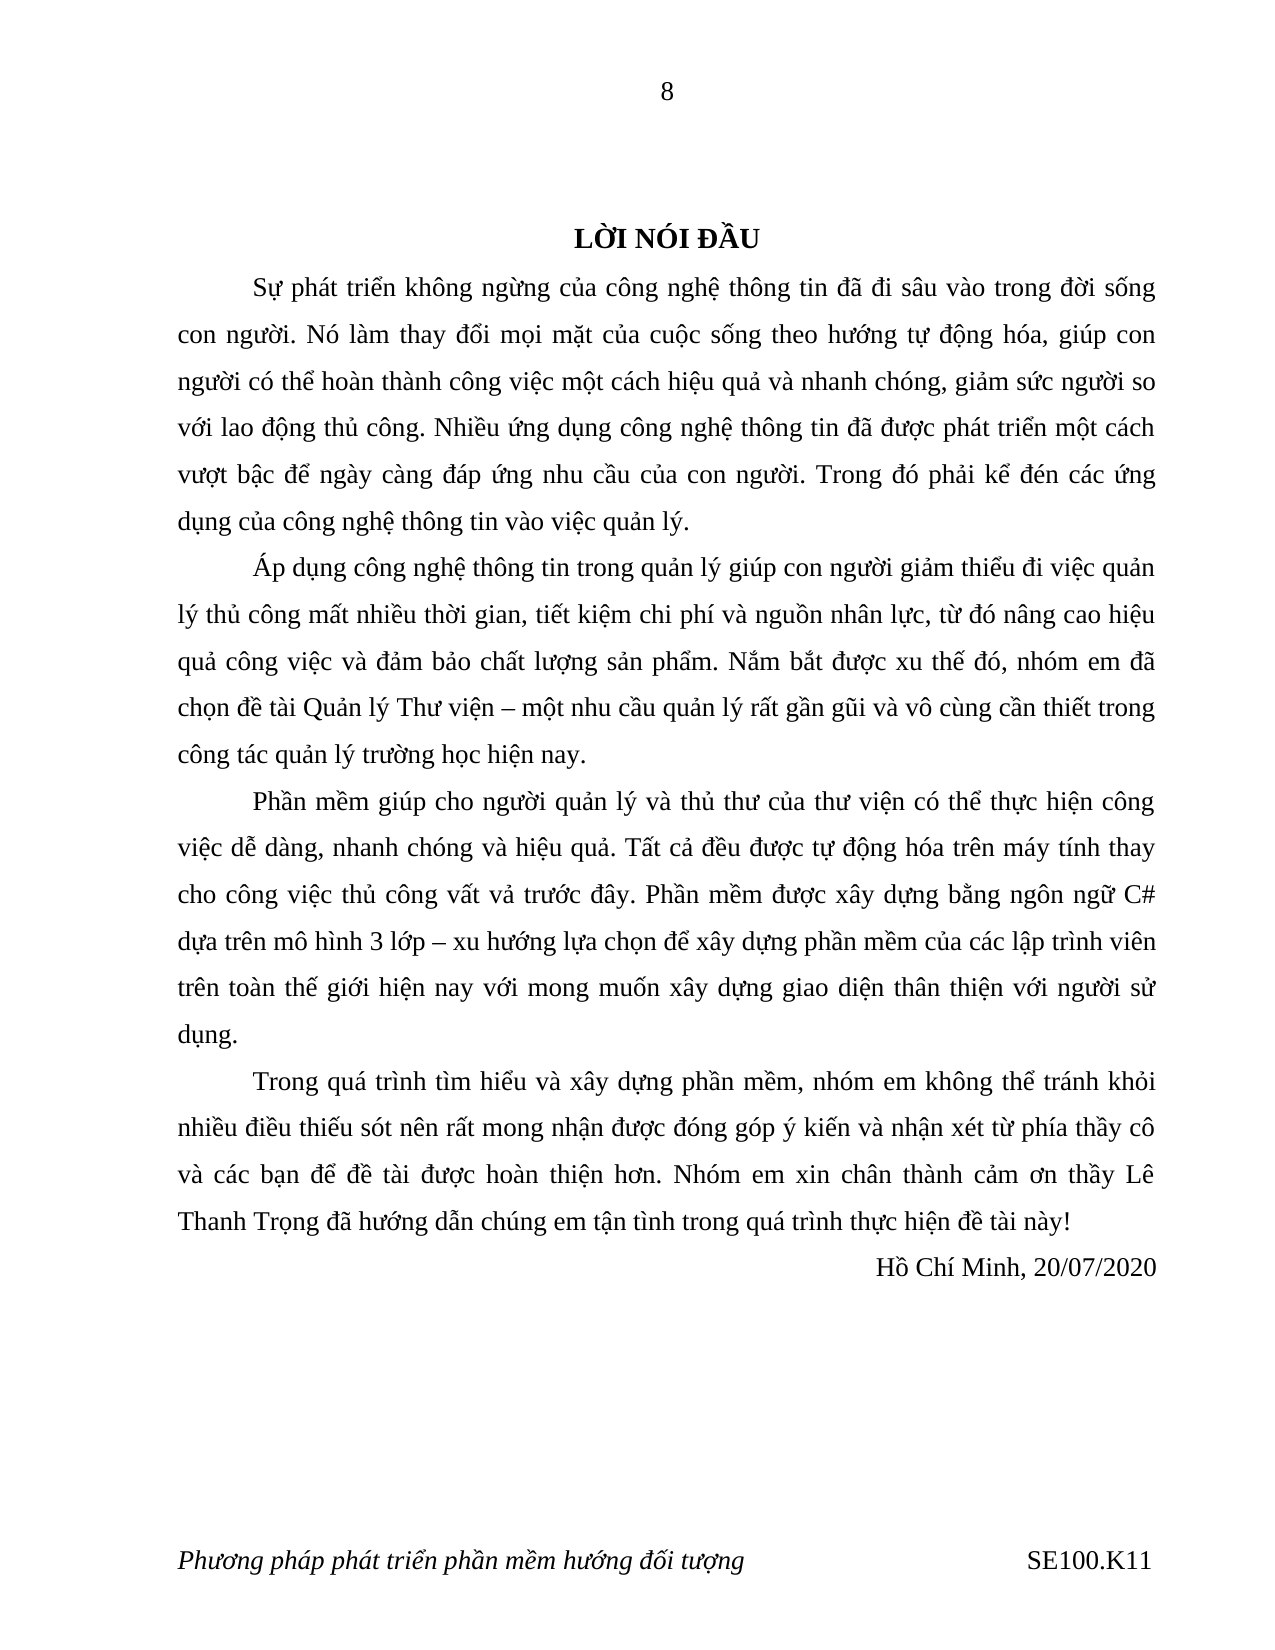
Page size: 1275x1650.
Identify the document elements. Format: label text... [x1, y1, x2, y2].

text Áp dụng công nghệ thông tin trong quản lý giúp con người giảm thiểu đi việc quản lý thủ công mất nhiều thời gian, tiết kiệm chi phí và nguồn nhân lực, từ đó nâng cao hiệu quả công việc và đảm bảo chất lượng sản phẩm. Nắm bắt được xu thế đó, nhóm em đã chọn đề tài Quản lý Thư viện – một nhu cầu quản lý rất gần gũi và vô cùng cần thiết trong công tác quản lý trường học hiện nay. [177, 551, 1157, 769]
text Phần mềm giúp cho người quản lý và thủ thư của thư viện có thể thực hiện công việc dễ dàng, nhanh chóng và hiệu quả. Tất cả đều được tự động hóa trên máy tính thay cho công việc thủ công vất vả trước đây. Phần mềm được xây dựng bằng ngôn ngữ C# dựa trên mô hình 3 lớp – xu hướng lựa chọn để xây dựng phần mềm của các lập trình viên trên toàn thế giới hiện nay với mong muốn xây dựng giao diện thân thiện với người sử dụng. [177, 785, 1157, 1049]
text Trong quá trình tìm hiểu và xây dựng phần mềm, nhóm em không thể tránh khỏi nhiều điều thiếu sót nên rất mong nhận được đóng góp ý kiến và nhận xét từ phía thầy cô và các bạn để đề tài được hoàn thiện hơn. Nhóm em xin chân thành cảm ơn thầy Lê Thanh Trọng đã hướng dẫn chúng em tận tình trong quá trình thực hiện đề tài này! [177, 1065, 1157, 1236]
text LỜI NÓI ĐẦU [177, 221, 1157, 255]
text Sự phát triển không ngừng của công nghệ thông tin đã đi sâu vào trong đời sống con người. Nó làm thay đổi mọi mặt của cuộc sống theo hướng tự động hóa, giúp con người có thể hoàn thành công việc một cách hiệu quả và nhanh chóng, giảm sức người so với lao động thủ công. Nhiều ứng dụng công nghệ thông tin đã được phát triển một cách vượt bậc để ngày càng đáp ứng nhu cầu của con người. Trong đó phải kể đén các ứng dụng của công nghệ thông tin vào việc quản lý. [177, 271, 1157, 536]
text Hồ Chí Minh, 20/07/2020 [177, 1251, 1157, 1283]
